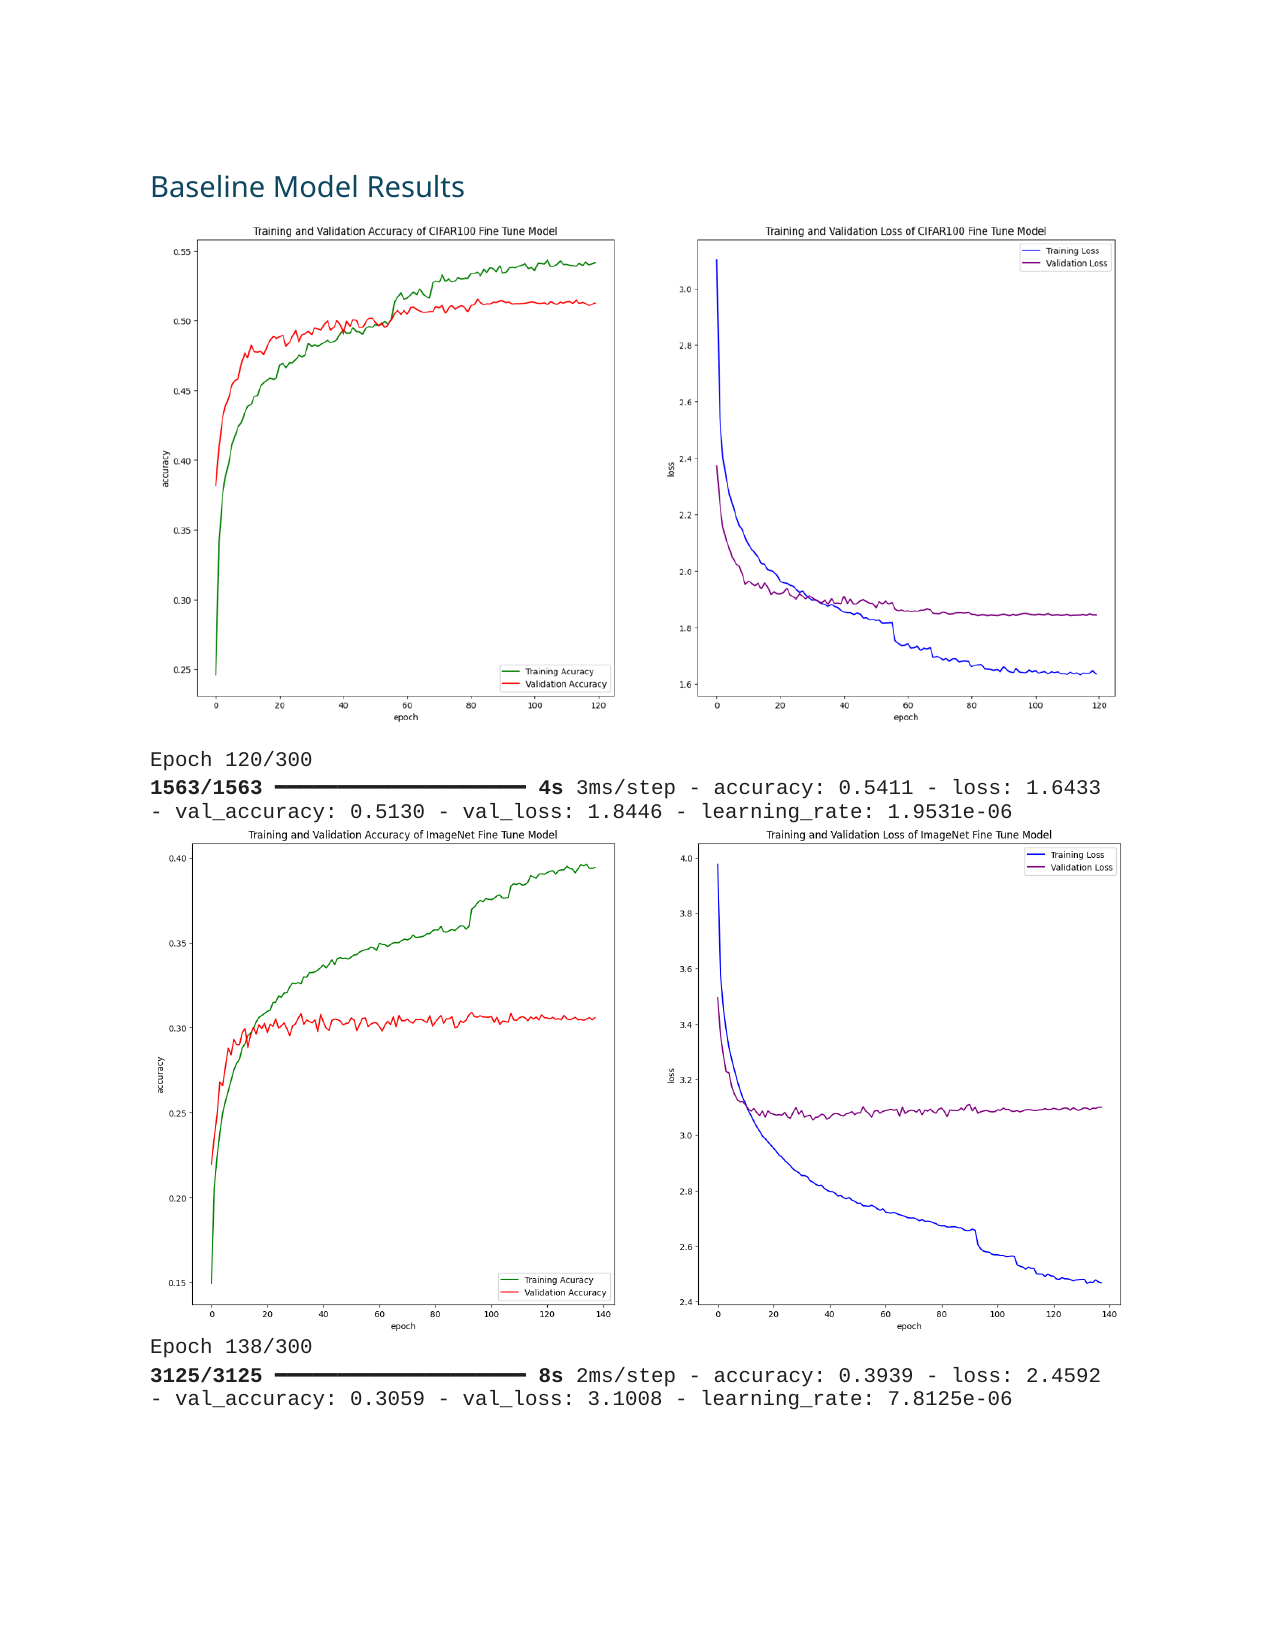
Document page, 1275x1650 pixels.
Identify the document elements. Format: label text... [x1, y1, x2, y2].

text Epoch 138/300 [150, 1336, 1125, 1360]
picture [150, 824, 1125, 1336]
picture [155, 220, 1120, 727]
subtitle Baseline Model Results [150, 167, 1125, 206]
text Epoch 120/300 [150, 749, 1125, 772]
text 3125/3125 ━━━━━━━━━━━━━━━━━━━━ 8s 2ms/step - accuracy: 0.3939 - loss: 2.4592 - val_accuracy: 0.3059 - val_loss: 3.1008 - learning_rate: 7.8125e-06 [150, 1360, 1125, 1412]
text 1563/1563 ━━━━━━━━━━━━━━━━━━━━ 4s 3ms/step - accuracy: 0.5411 - loss: 1.6433 - val_accuracy: 0.5130 - val_loss: 1.8446 - learning_rate: 1.9531e-06 [150, 772, 1125, 824]
